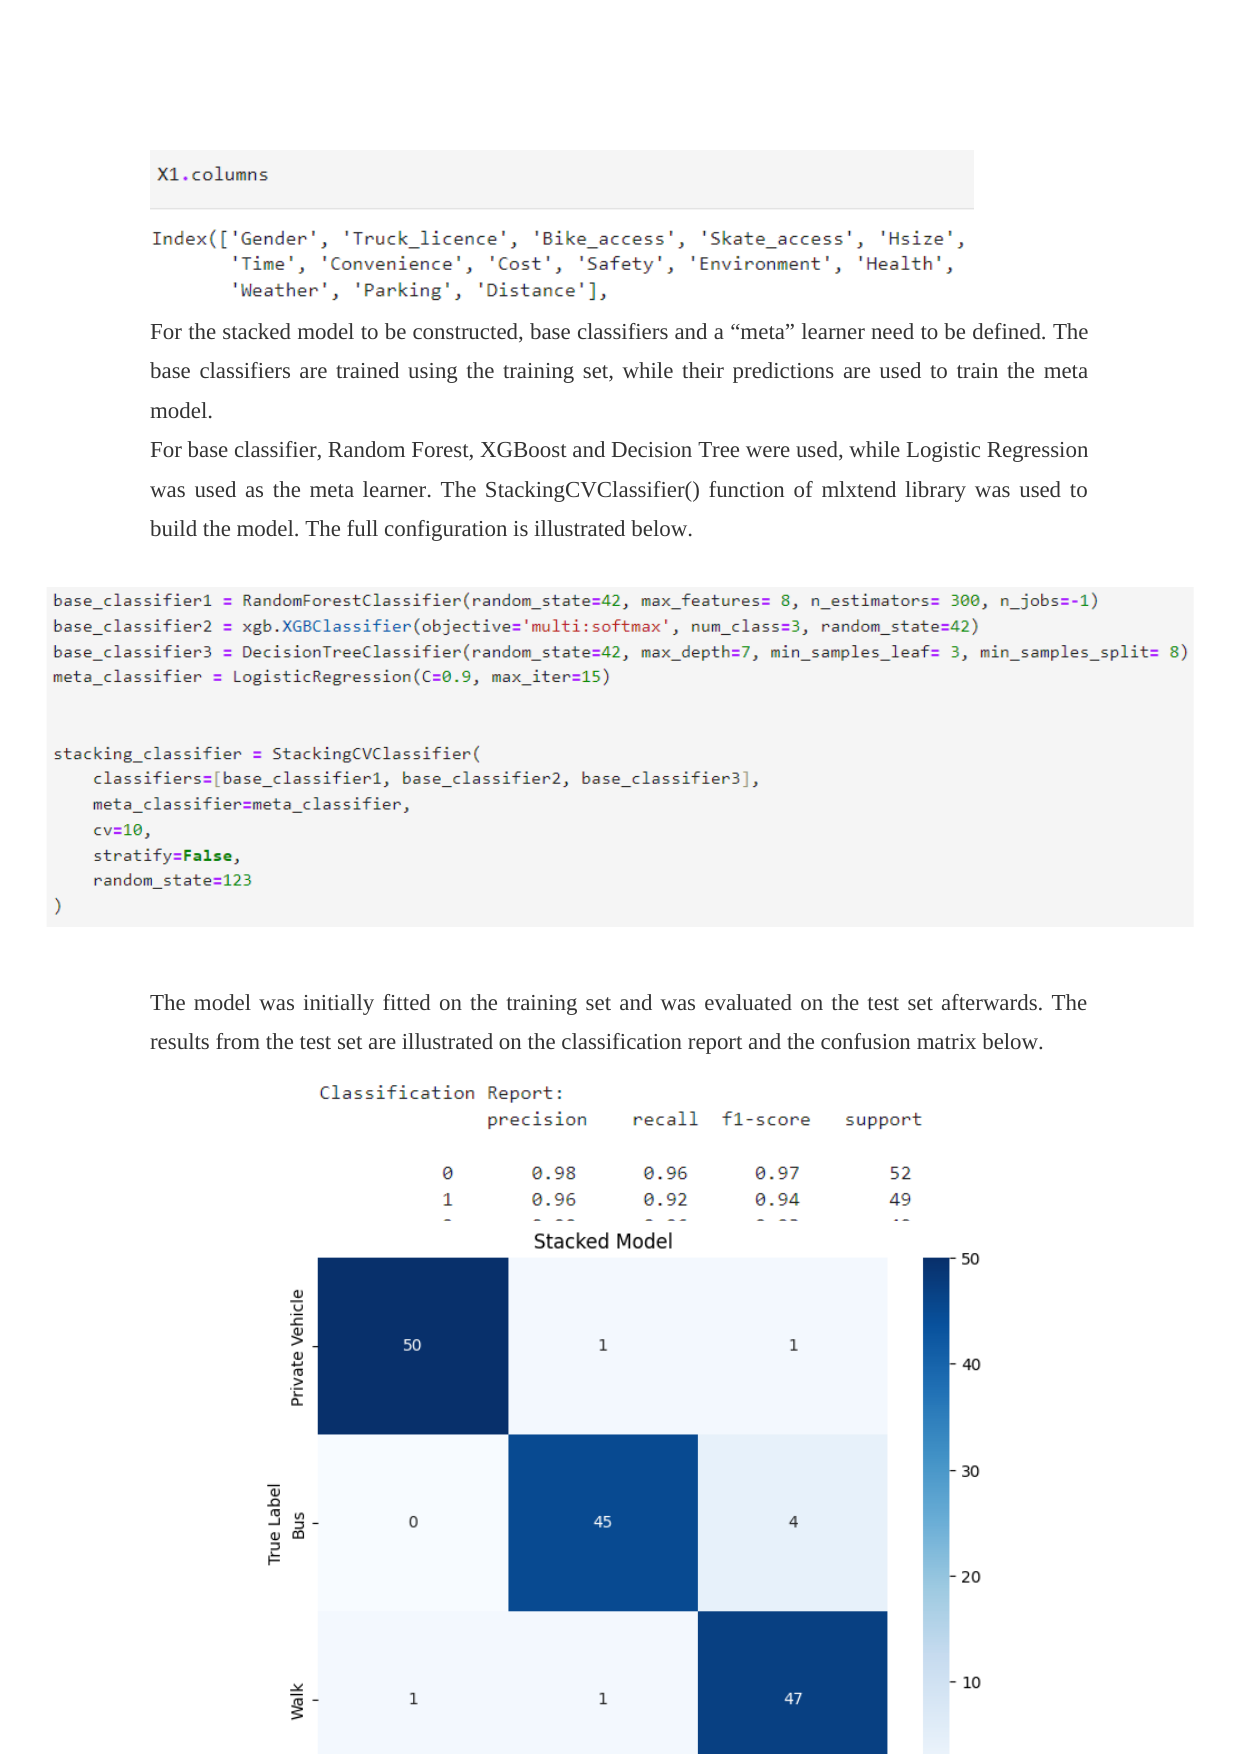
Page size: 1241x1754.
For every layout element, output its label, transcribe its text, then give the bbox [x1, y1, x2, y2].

text The model was initially fitted on the training set and was evaluated on the test set afterwards. The results from the test set are illustrated on the classification report and the confusion matrix below. [150, 989, 1090, 1055]
text For base classifier, Random Forest, XGBoost and Decision Tree were used, while Logistic Regression was used as the meta learner. The StackingCVClassifier() function of mlxtend library was used to build the model. The full configuration is illustrated below. [150, 436, 1090, 541]
picture [150, 150, 974, 304]
picture [46, 587, 1194, 927]
text For the stacked model to be constructed, base classifiers and a “meta” learner need to be defined. The base classifiers are trained using the training set, while their predictions are used to train the meta model. [150, 318, 1090, 423]
picture [257, 1079, 992, 1754]
